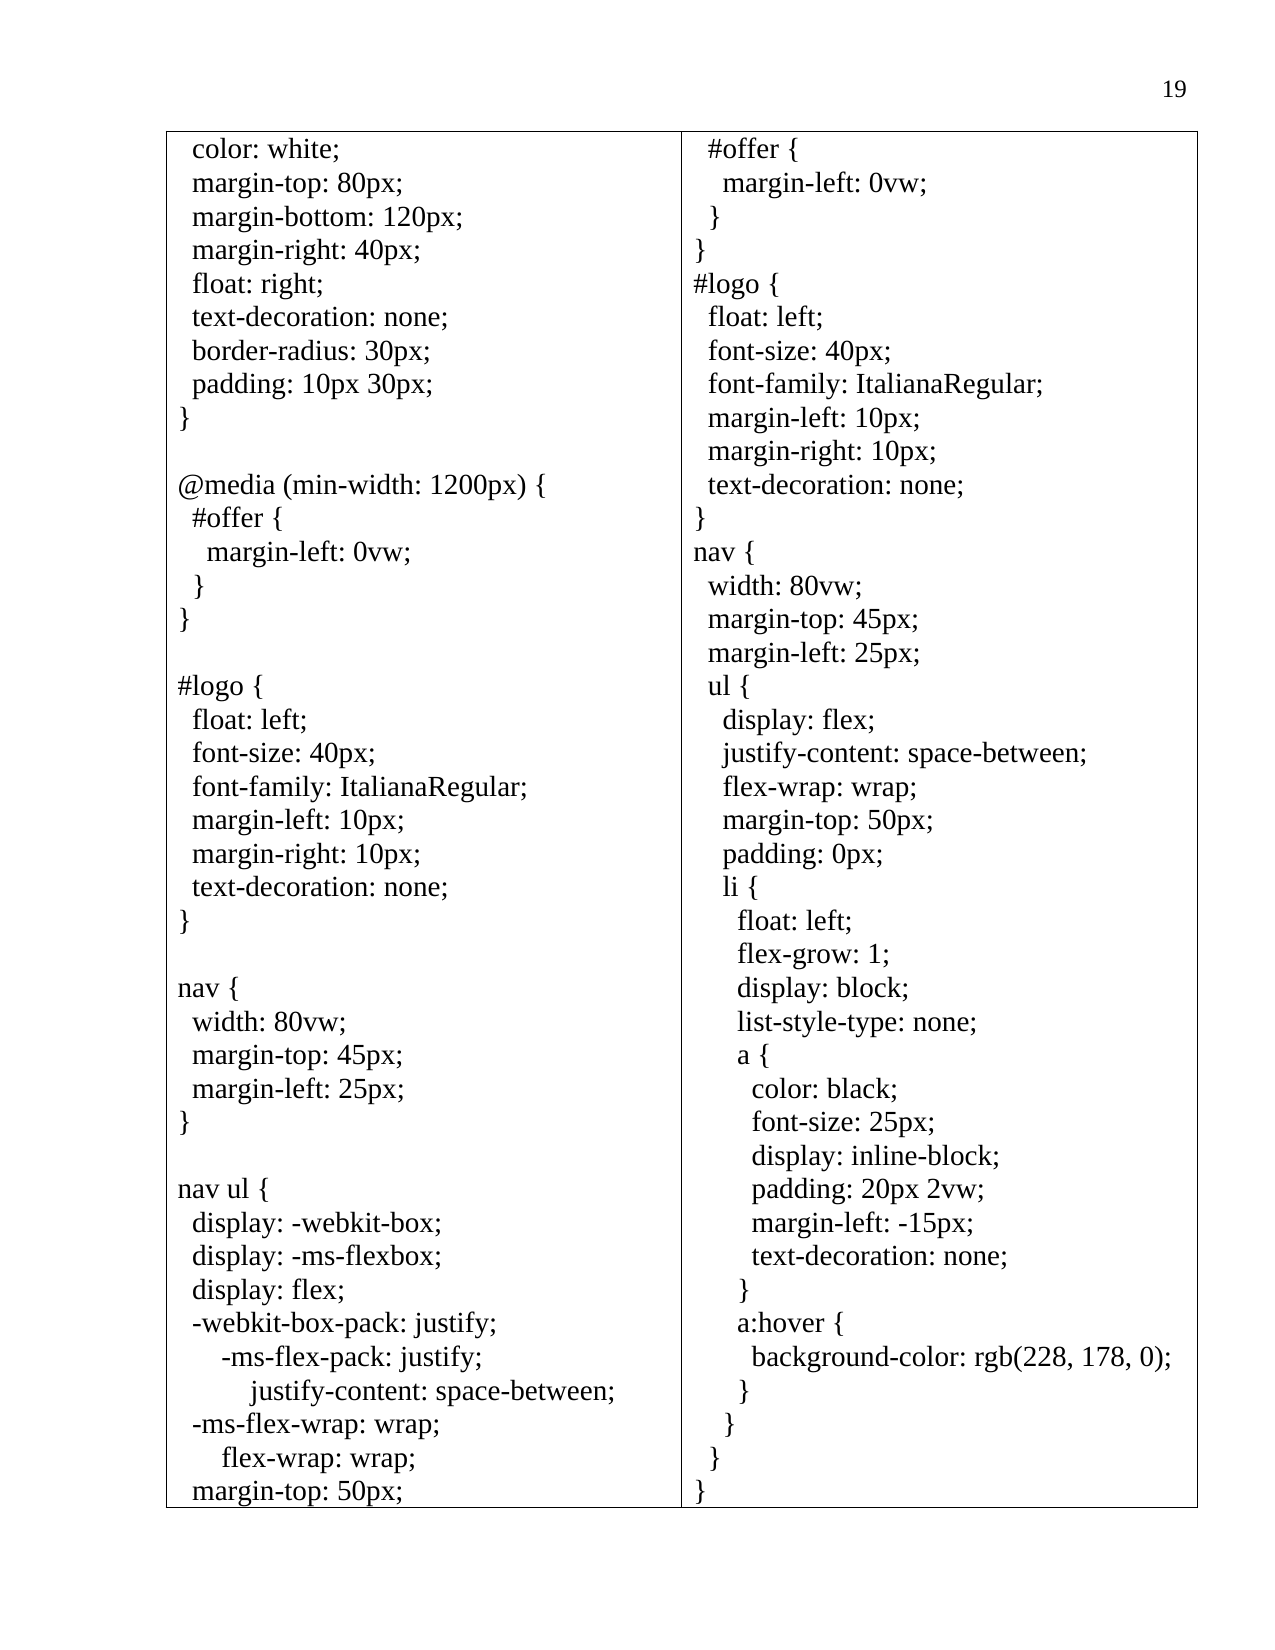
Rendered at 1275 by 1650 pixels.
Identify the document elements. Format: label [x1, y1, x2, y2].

table_cell [167, 132, 681, 1507]
table_cell [682, 132, 1197, 1507]
